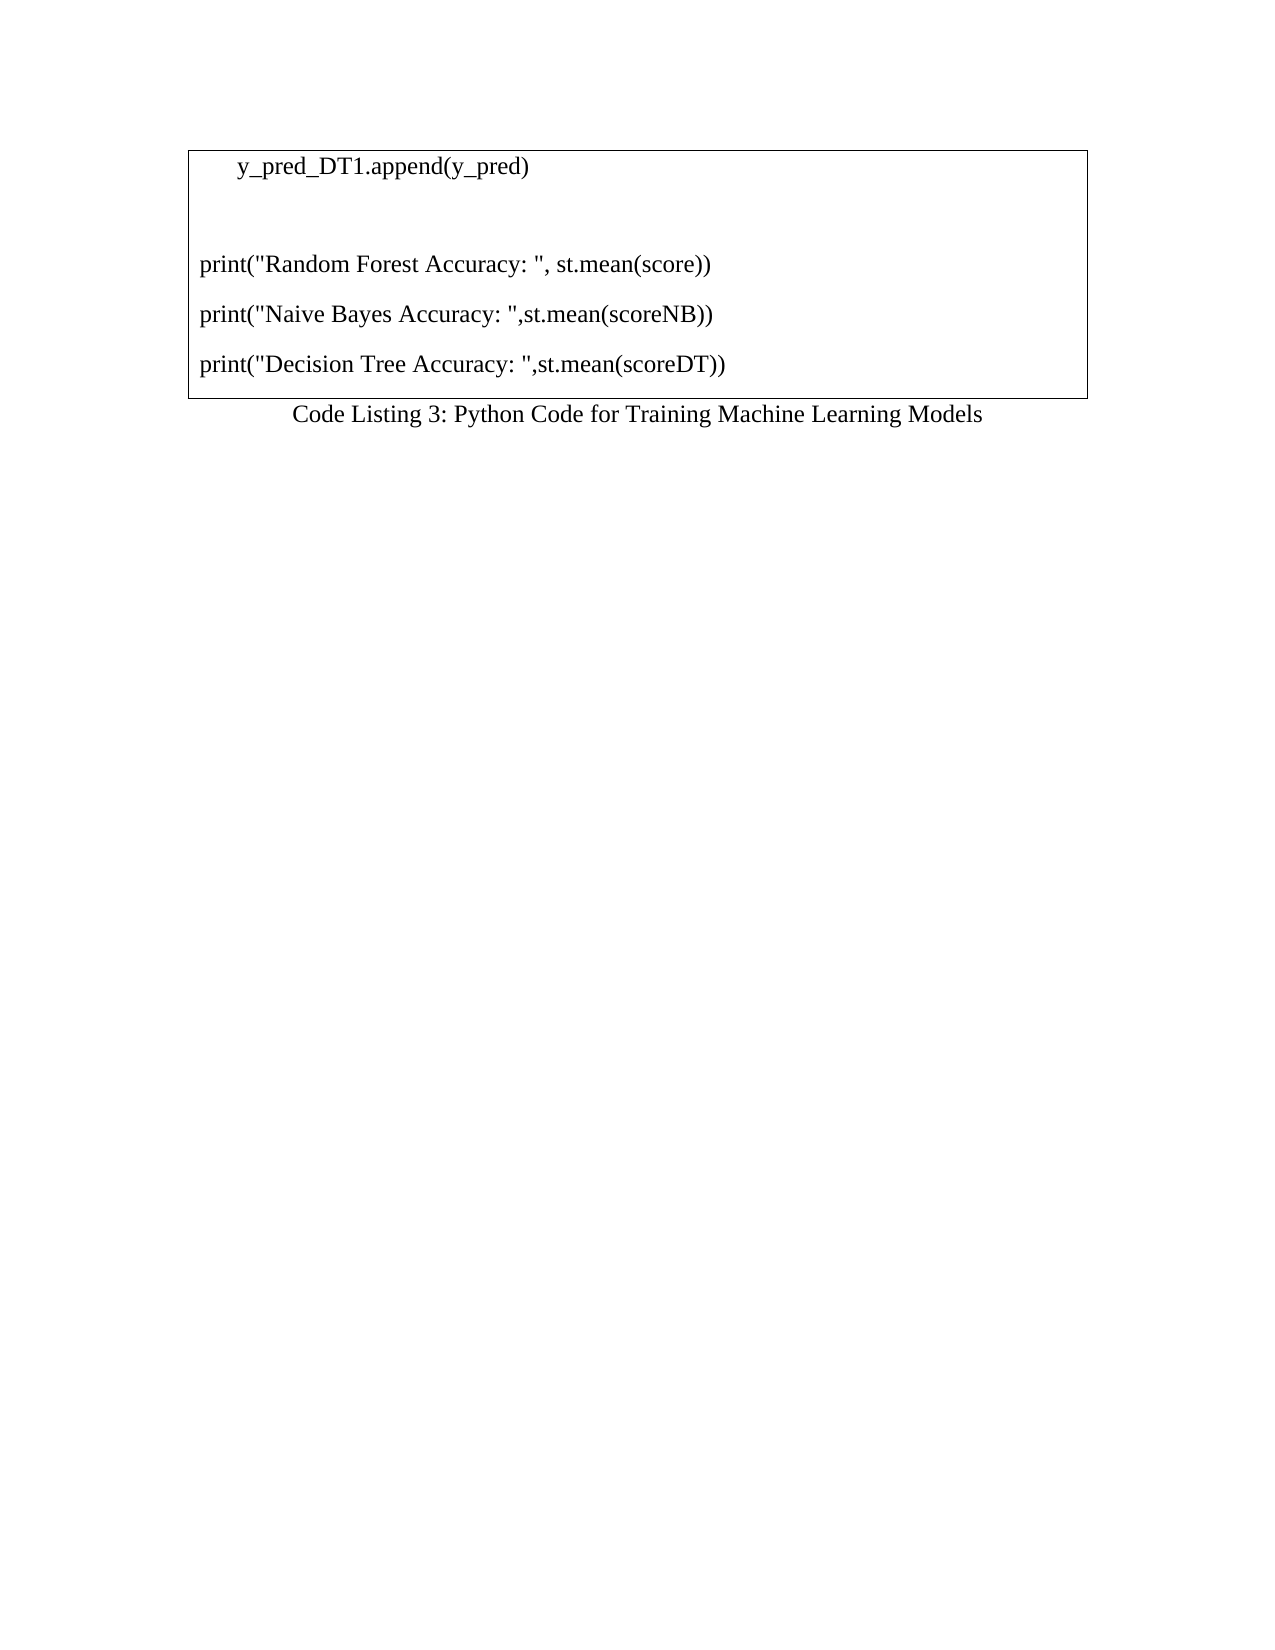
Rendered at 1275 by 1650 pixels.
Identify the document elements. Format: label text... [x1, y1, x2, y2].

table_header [189, 151, 1087, 398]
text Code Listing 3: Python Code for Training Machine Learning Models [187, 399, 1087, 428]
